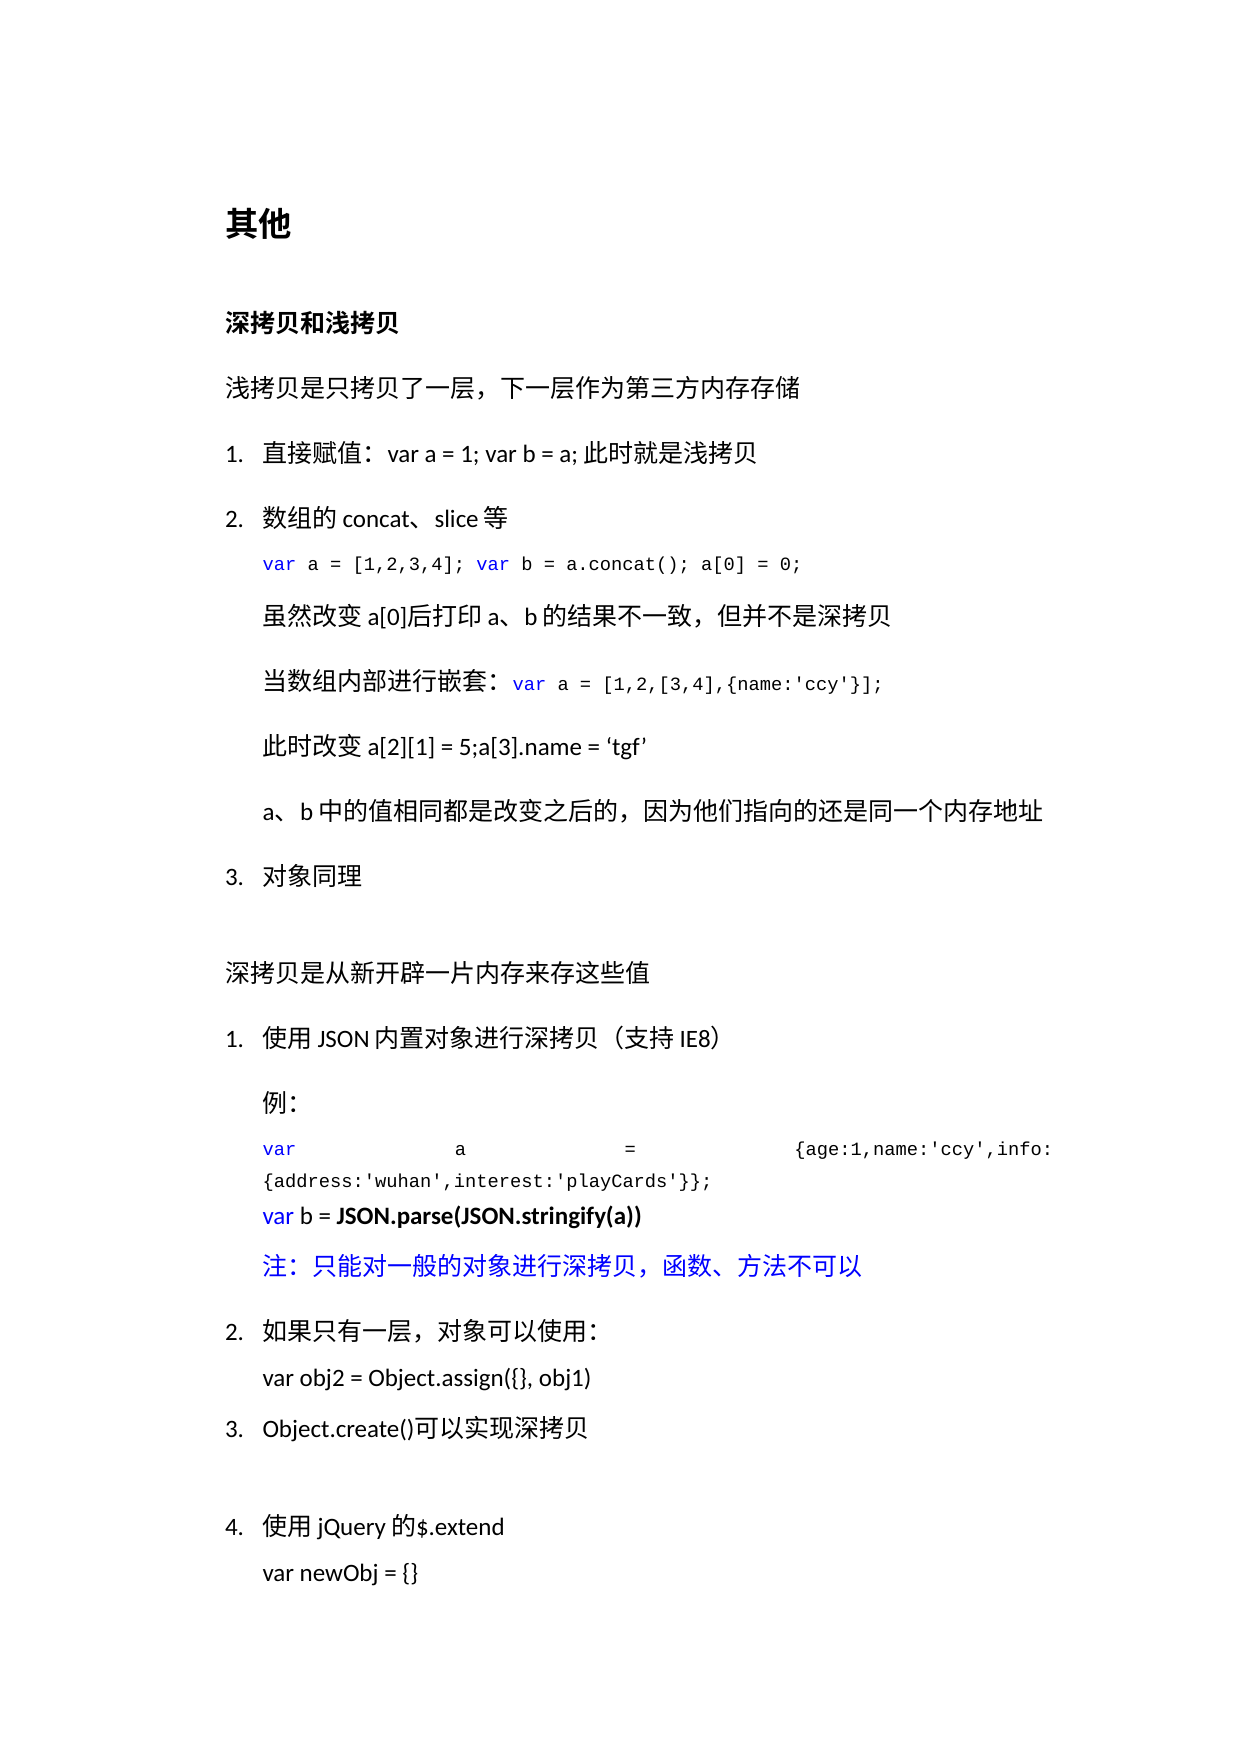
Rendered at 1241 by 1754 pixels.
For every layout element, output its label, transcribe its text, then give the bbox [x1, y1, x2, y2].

subtitle 其他 [225, 189, 1053, 254]
subtitle 深拷贝和浅拷贝 [225, 289, 1053, 354]
list var obj2 = Object.assign({}, obj1) [262, 1362, 1053, 1394]
list 虽然改变a[0]后打印a、b的结果不一致，但并不是深拷贝 [262, 582, 1053, 647]
list 数组的concat、slice等 [225, 484, 1053, 549]
text 浅拷贝是只拷贝了一层，下一层作为第三方内存存储 [225, 354, 1053, 419]
text 深拷贝是从新开辟一片内存来存这些值 [225, 939, 1053, 1004]
text 注：只能对一般的对象进行深拷贝，函数、方法不可以 [256, 1232, 1053, 1297]
list var a = {age:1,name:'ccy',info:{address:'wuhan',interest:'playCards'}}; [262, 1134, 1053, 1199]
list 如果只有一层，对象可以使用： [225, 1297, 1053, 1362]
list var newObj = {} [262, 1557, 1053, 1589]
list Object.create()可以实现深拷贝 [225, 1394, 1053, 1459]
list 对象同理 [225, 842, 1053, 907]
list var a = [1,2,3,4]; var b = a.concat(); a[0] = 0; [262, 549, 1053, 582]
list 使用jQuery的$.extend [225, 1492, 1053, 1557]
list 使用JSON内置对象进行深拷贝（支持IE8） [225, 1004, 1053, 1069]
list 直接赋值：var a = 1; var b = a; 此时就是浅拷贝 [225, 419, 1053, 484]
list b中的值相同都是改变之后的，因为他们指向的还是同一个内存地址 [262, 777, 1053, 842]
text 此时改变a[2][1] = 5;a[3].name = ‘tgf’ [256, 712, 1053, 777]
list 例： [262, 1069, 1053, 1134]
text var b = JSON.parse(JSON.stringify(a)) [256, 1199, 1053, 1232]
list 当数组内部进行嵌套：var a = [1,2,[3,4],{name:'ccy'}]; [262, 647, 1053, 712]
